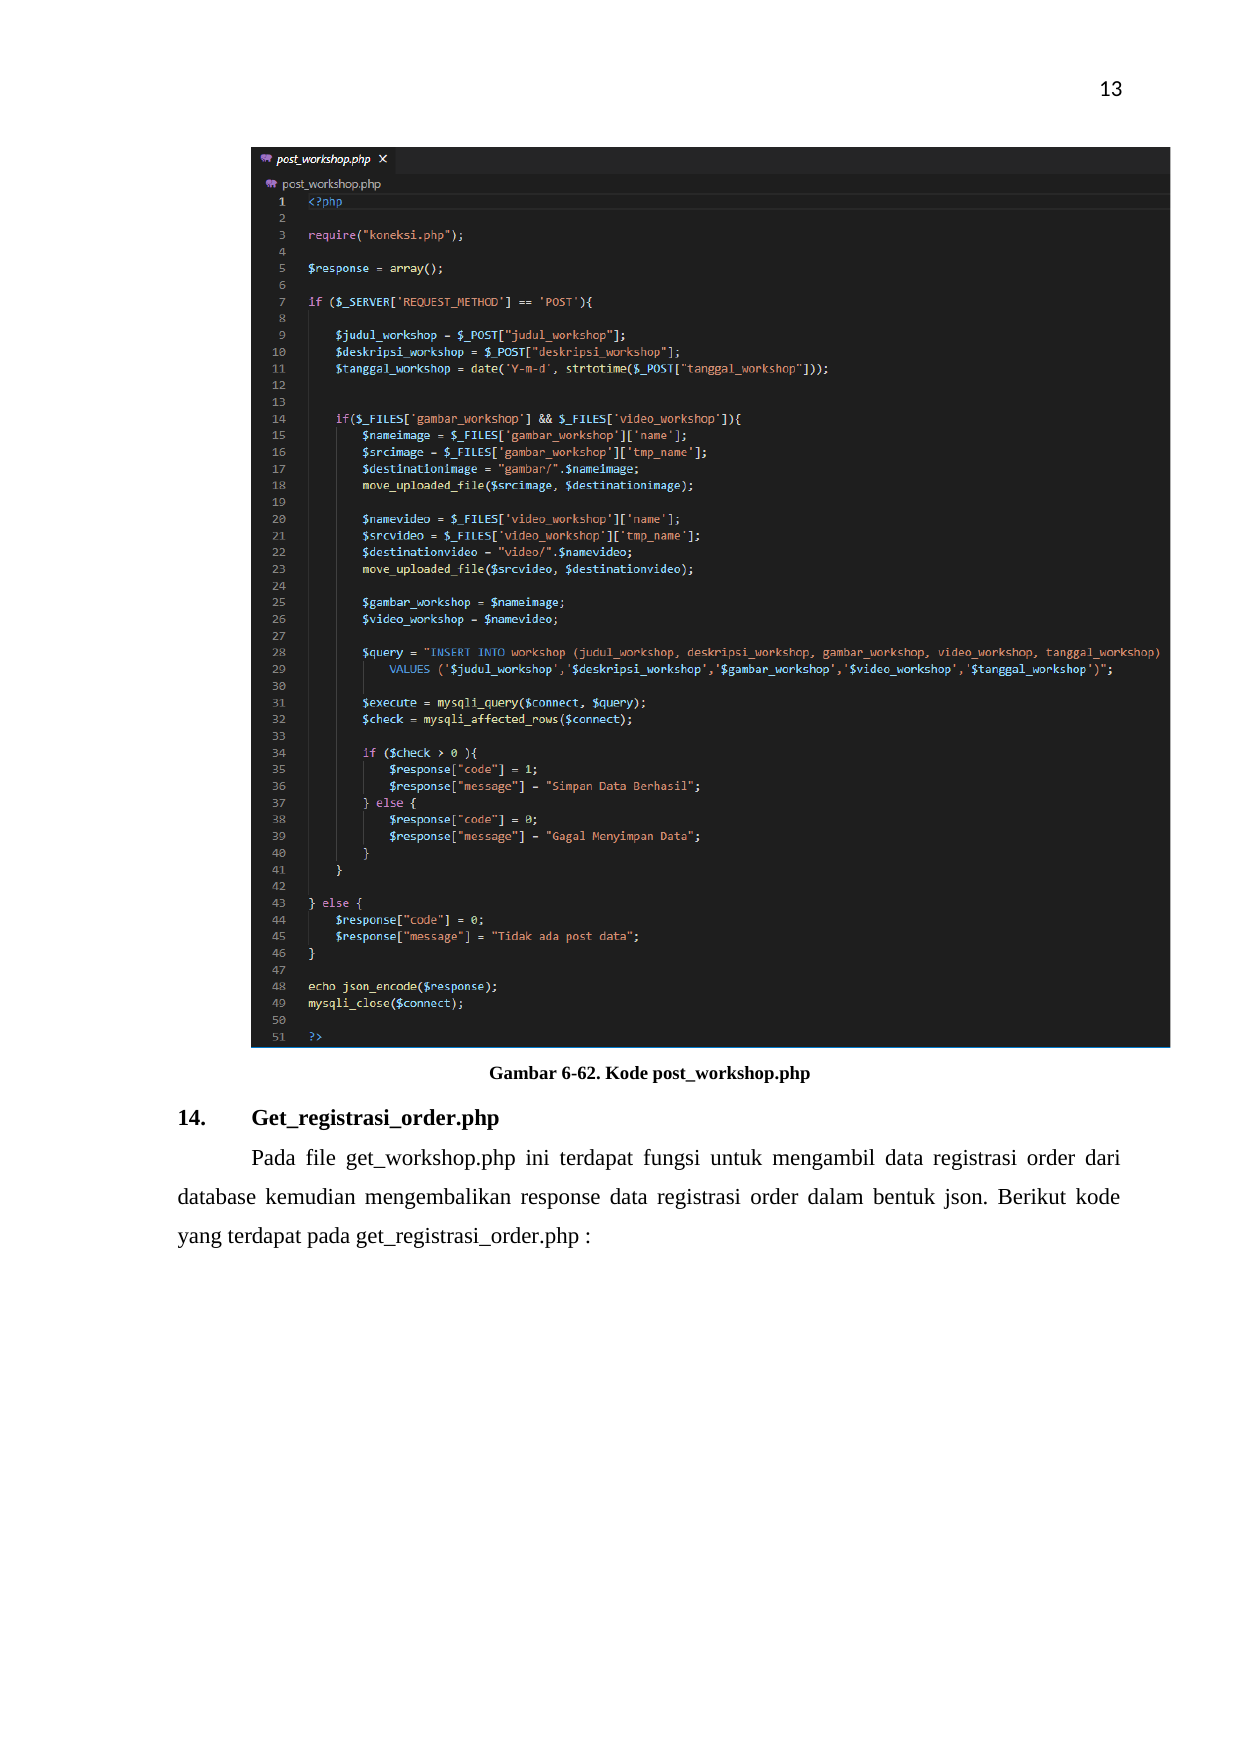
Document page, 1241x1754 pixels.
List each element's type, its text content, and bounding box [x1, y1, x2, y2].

list Pada file get_workshop.php ini terdapat fungsi untuk mengambil data registrasi order dari database kemudian mengembalikan response data registrasi order dalam bentuk json. Berikut kode yang terdapat pada get_registrasi_order.php : [177, 1143, 1122, 1249]
picture [251, 147, 1171, 1048]
subtitle Get_registrasi_order.php [177, 1104, 1122, 1130]
